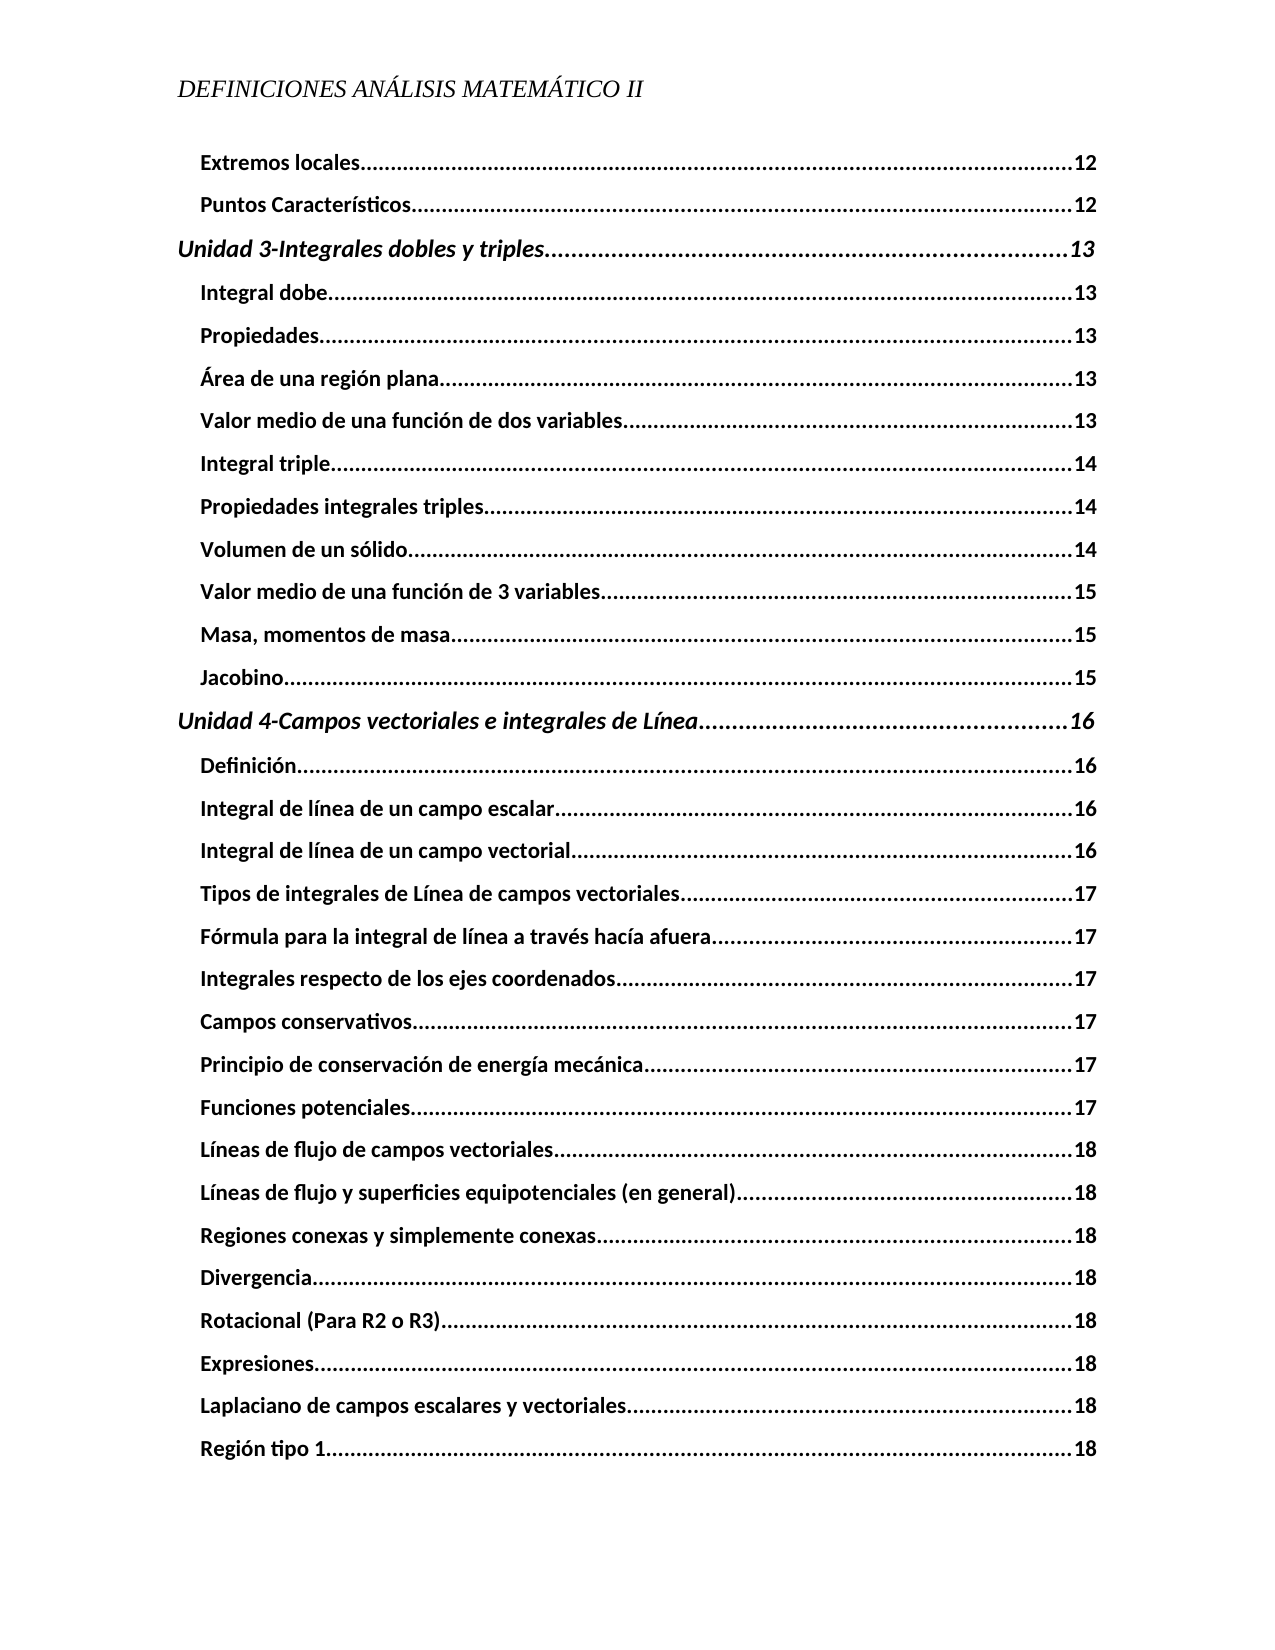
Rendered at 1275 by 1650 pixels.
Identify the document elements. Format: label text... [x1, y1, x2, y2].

text Jacobino 15 [200, 663, 1098, 691]
text Valor medio de una función de dos variables 13 [200, 407, 1098, 434]
text Expresiones 18 [200, 1349, 1098, 1377]
text Divergencia 18 [200, 1263, 1098, 1291]
text Campos conservativos 17 [200, 1007, 1098, 1035]
text Valor medio de una función de 3 variables 15 [200, 577, 1098, 605]
text Propiedades integrales triples 14 [200, 492, 1098, 520]
text Tipos de integrales de Línea de campos vectoriales 17 [200, 879, 1098, 907]
text Volumen de un sólido 14 [200, 535, 1098, 563]
text Integral de línea de un campo escalar 16 [200, 794, 1098, 822]
text Integral triple 14 [200, 449, 1098, 477]
text Unidad 3-Integrales dobles y triples 13 [177, 233, 1098, 263]
text Región tipo 1 18 [200, 1434, 1098, 1462]
text Puntos Característicos 12 [200, 190, 1098, 218]
text Masa, momentos de masa 15 [200, 620, 1098, 648]
text Regiones conexas y simplemente conexas 18 [200, 1221, 1098, 1249]
text Funciones potenciales 17 [200, 1093, 1098, 1121]
text Integrales respecto de los ejes coordenados 17 [200, 964, 1098, 992]
text Integral de línea de un campo vectorial 16 [200, 836, 1098, 864]
text Definición 16 [200, 751, 1098, 779]
text Propiedades 13 [200, 321, 1098, 349]
text Extremos locales 12 [200, 148, 1098, 176]
text Líneas de flujo y superficies equipotenciales (en general) 18 [200, 1178, 1098, 1206]
text Fórmula para la integral de línea a través hacía afuera 17 [200, 922, 1098, 950]
text Área de una región plana 13 [200, 364, 1098, 392]
text Rotacional (Para R2 o R3) 18 [200, 1306, 1098, 1334]
text Principio de conservación de energía mecánica 17 [200, 1050, 1098, 1078]
text Laplaciano de campos escalares y vectoriales 18 [200, 1392, 1098, 1419]
text Unidad 4-Campos vectoriales e integrales de Línea 16 [177, 706, 1098, 736]
text Líneas de flujo de campos vectoriales 18 [200, 1135, 1098, 1163]
text Integral dobe 13 [200, 278, 1098, 306]
